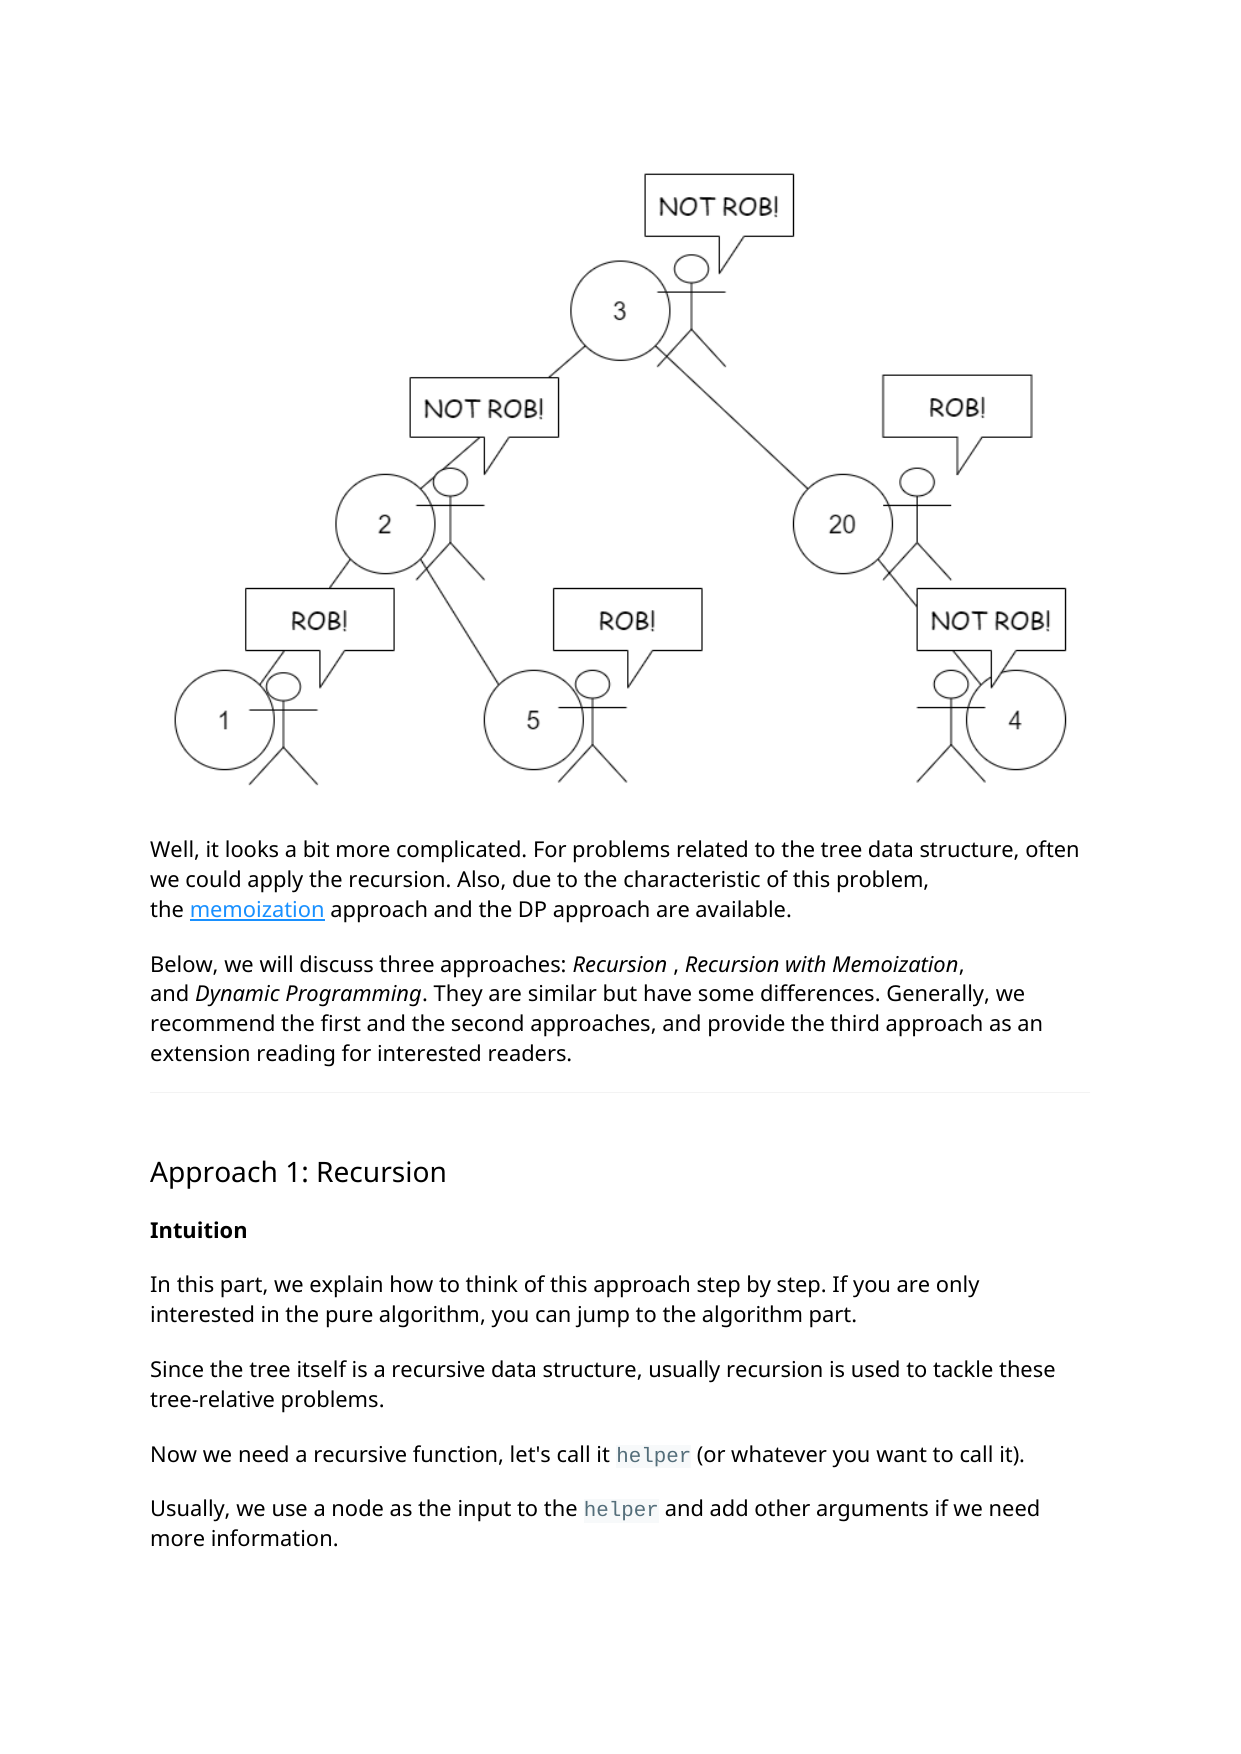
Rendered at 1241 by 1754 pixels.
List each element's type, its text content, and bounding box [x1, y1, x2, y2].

text In this part, we explain how to think of this approach step by step. If you are only interested in the pure algorithm, you can jump to the algorithm part. [150, 1269, 1090, 1329]
subtitle Approach 1: Recursion [150, 1153, 1090, 1191]
text Intuition [150, 1214, 1090, 1244]
text Well, it looks a bit more complicated. For problems related to the tree data structure, often we could apply the recursion. Also, due to the characteristic of this problem, the memoization approach and the DP approach are available. [150, 834, 1090, 924]
picture [150, 150, 1091, 810]
text Now we need a recursive function, let's call it helper (or whatever you want to call it). [150, 1438, 1090, 1468]
text Since the tree itself is a recursive data structure, usually recursion is used to tackle these tree-relative problems. [150, 1354, 1090, 1413]
text Usually, we use a node as the input to the helper and add other arguments if we need more information. [150, 1493, 1090, 1553]
text Below, we will discuss three approaches: Recursion , Recursion with Memoization, and Dynamic Programming. They are similar but have some differences. Generally, we recommend the first and the second approaches, and provide the third approach as an extension reading for interested readers. [150, 949, 1090, 1068]
